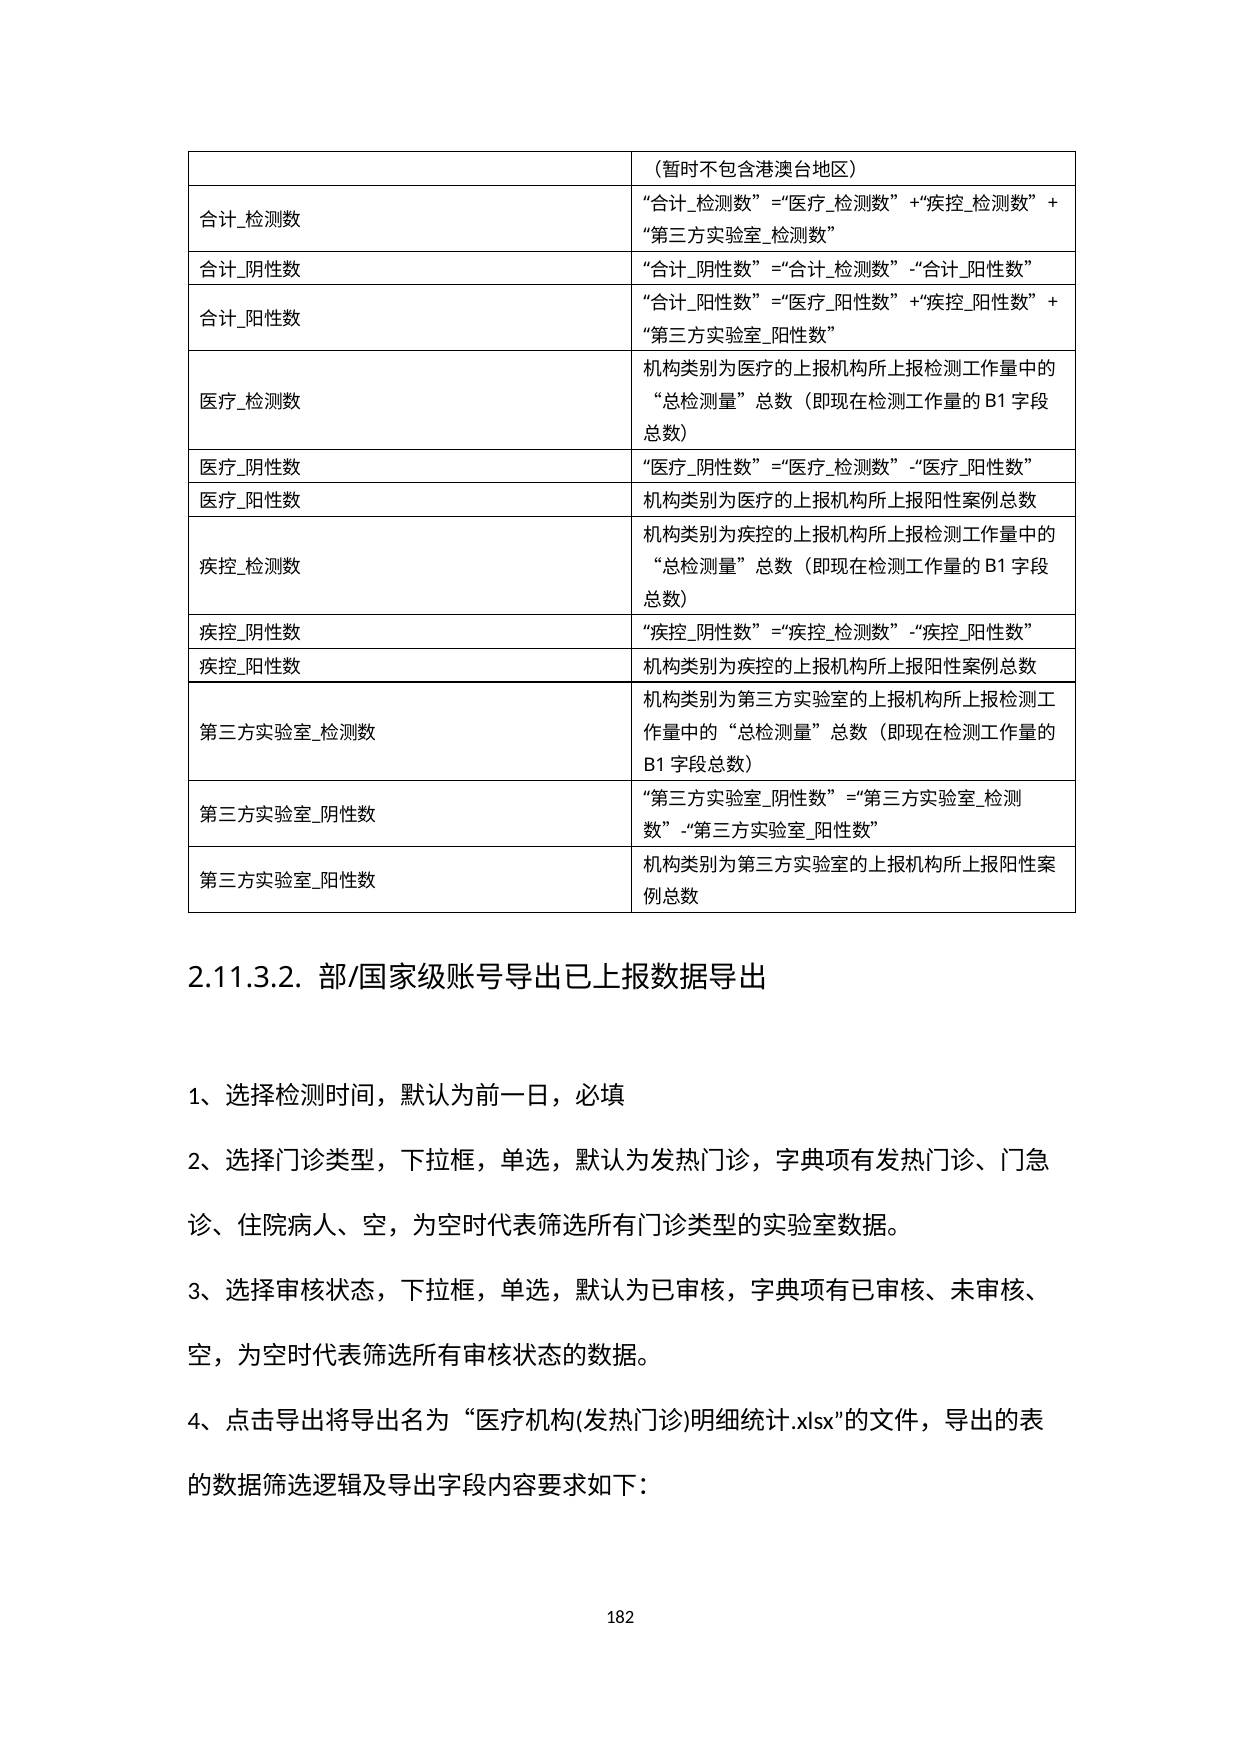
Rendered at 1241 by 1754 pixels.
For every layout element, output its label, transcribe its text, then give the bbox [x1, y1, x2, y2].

subtitle 部/国家级账号导出已上报数据导出 [187, 942, 1053, 1007]
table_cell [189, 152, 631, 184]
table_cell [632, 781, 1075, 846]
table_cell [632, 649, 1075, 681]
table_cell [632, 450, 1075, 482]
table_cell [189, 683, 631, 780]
list 选择门诊类型，下拉框，单选，默认为发热门诊，字典项有发热门诊、门急诊、住院病人、空，为空时代表筛选所有门诊类型的实验室数据。 [187, 1126, 1053, 1256]
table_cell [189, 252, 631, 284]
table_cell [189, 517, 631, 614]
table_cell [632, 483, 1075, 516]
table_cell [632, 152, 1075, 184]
list 选择审核状态，下拉框，单选，默认为已审核，字典项有已审核、未审核、空，为空时代表筛选所有审核状态的数据。 [187, 1256, 1053, 1386]
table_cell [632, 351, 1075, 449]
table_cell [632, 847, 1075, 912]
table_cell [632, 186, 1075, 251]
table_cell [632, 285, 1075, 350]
list 选择检测时间，默认为前一日，必填 [187, 1061, 1053, 1126]
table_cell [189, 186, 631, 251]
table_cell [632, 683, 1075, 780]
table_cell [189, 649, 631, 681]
list 点击导出将导出名为“医疗机构(发热门诊)明细统计.xlsx”的文件，导出的表的数据筛选逻辑及导出字段内容要求如下： [187, 1386, 1053, 1516]
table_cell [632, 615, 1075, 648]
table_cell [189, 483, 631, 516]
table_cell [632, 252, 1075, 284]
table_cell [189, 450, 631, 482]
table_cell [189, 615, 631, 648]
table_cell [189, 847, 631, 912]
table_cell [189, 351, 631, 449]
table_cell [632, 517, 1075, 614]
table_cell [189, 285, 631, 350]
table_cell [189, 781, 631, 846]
